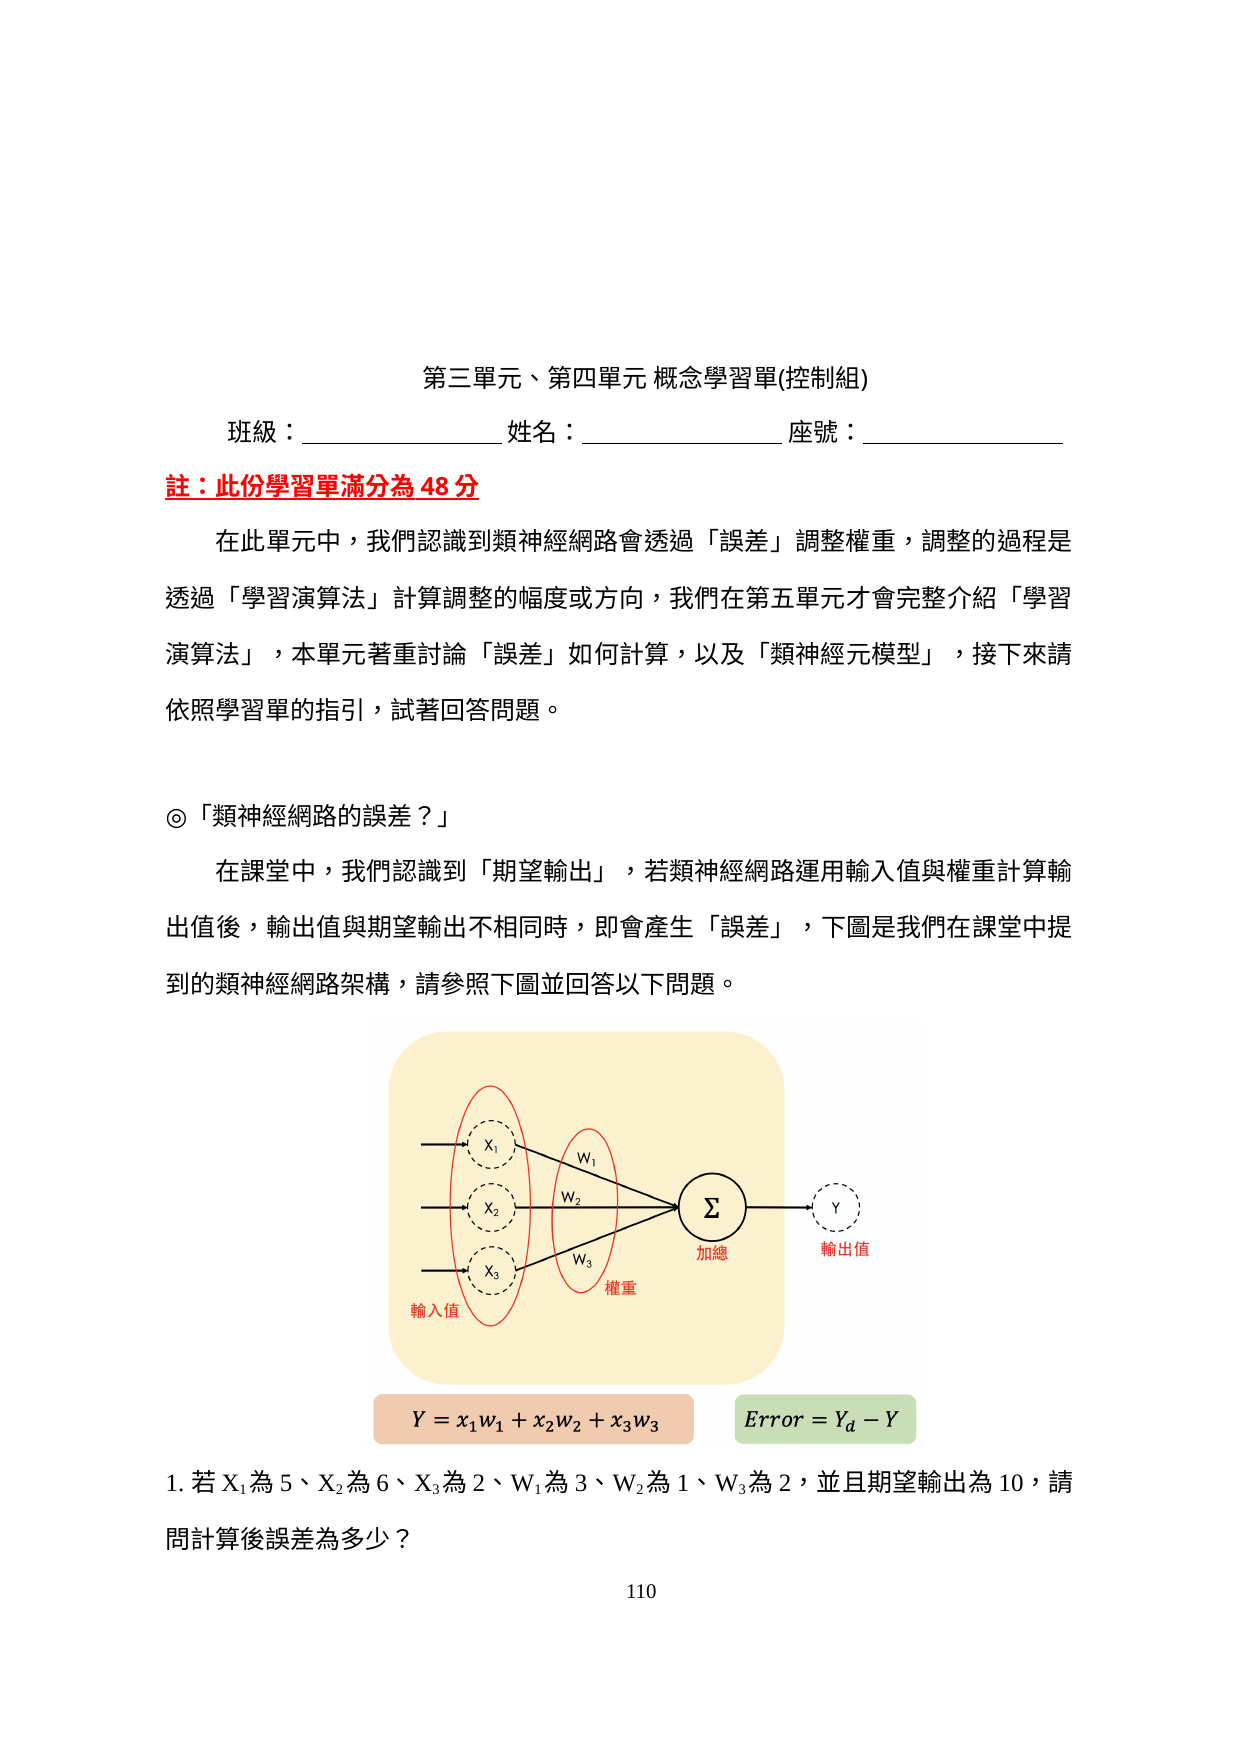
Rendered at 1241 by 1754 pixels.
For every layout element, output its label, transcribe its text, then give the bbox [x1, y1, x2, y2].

text ◎「類神經網路的誤差？」 [165, 797, 1075, 833]
picture [366, 1019, 924, 1448]
text 1. 若X1為5、X2為6、X3為2、W1為3、W2為1、W3為2，並且期望輸出為10，請問計算後誤差為多少？ [165, 1462, 1075, 1556]
text 第三單元、第四單元 概念學習單(控制組) [165, 358, 1075, 394]
text 班級：＿＿＿＿＿＿＿＿ 姓名：＿＿＿＿＿＿＿＿ 座號：＿＿＿＿＿＿＿＿ [165, 412, 1075, 449]
text 註：此份學習單滿分為48分 [165, 467, 1075, 503]
text 在此單元中，我們認識到類神經網路會透過「誤差」調整權重，調整的過程是透過「學習演算法」計算調整的幅度或方向，我們在第五單元才會完整介紹「學習演算法」，本單元著重討論「誤差」如何計算，以及「類神經元模型」，接下來請依照學習單的指引，試著回答問題。 [165, 521, 1075, 727]
text 在課堂中，我們認識到「期望輸出」，若類神經網路運用輸入值與權重計算輸出值後，輸出值與期望輸出不相同時，即會產生「誤差」，下圖是我們在課堂中提到的類神經網路架構，請參照下圖並回答以下問題。 [165, 851, 1075, 1001]
